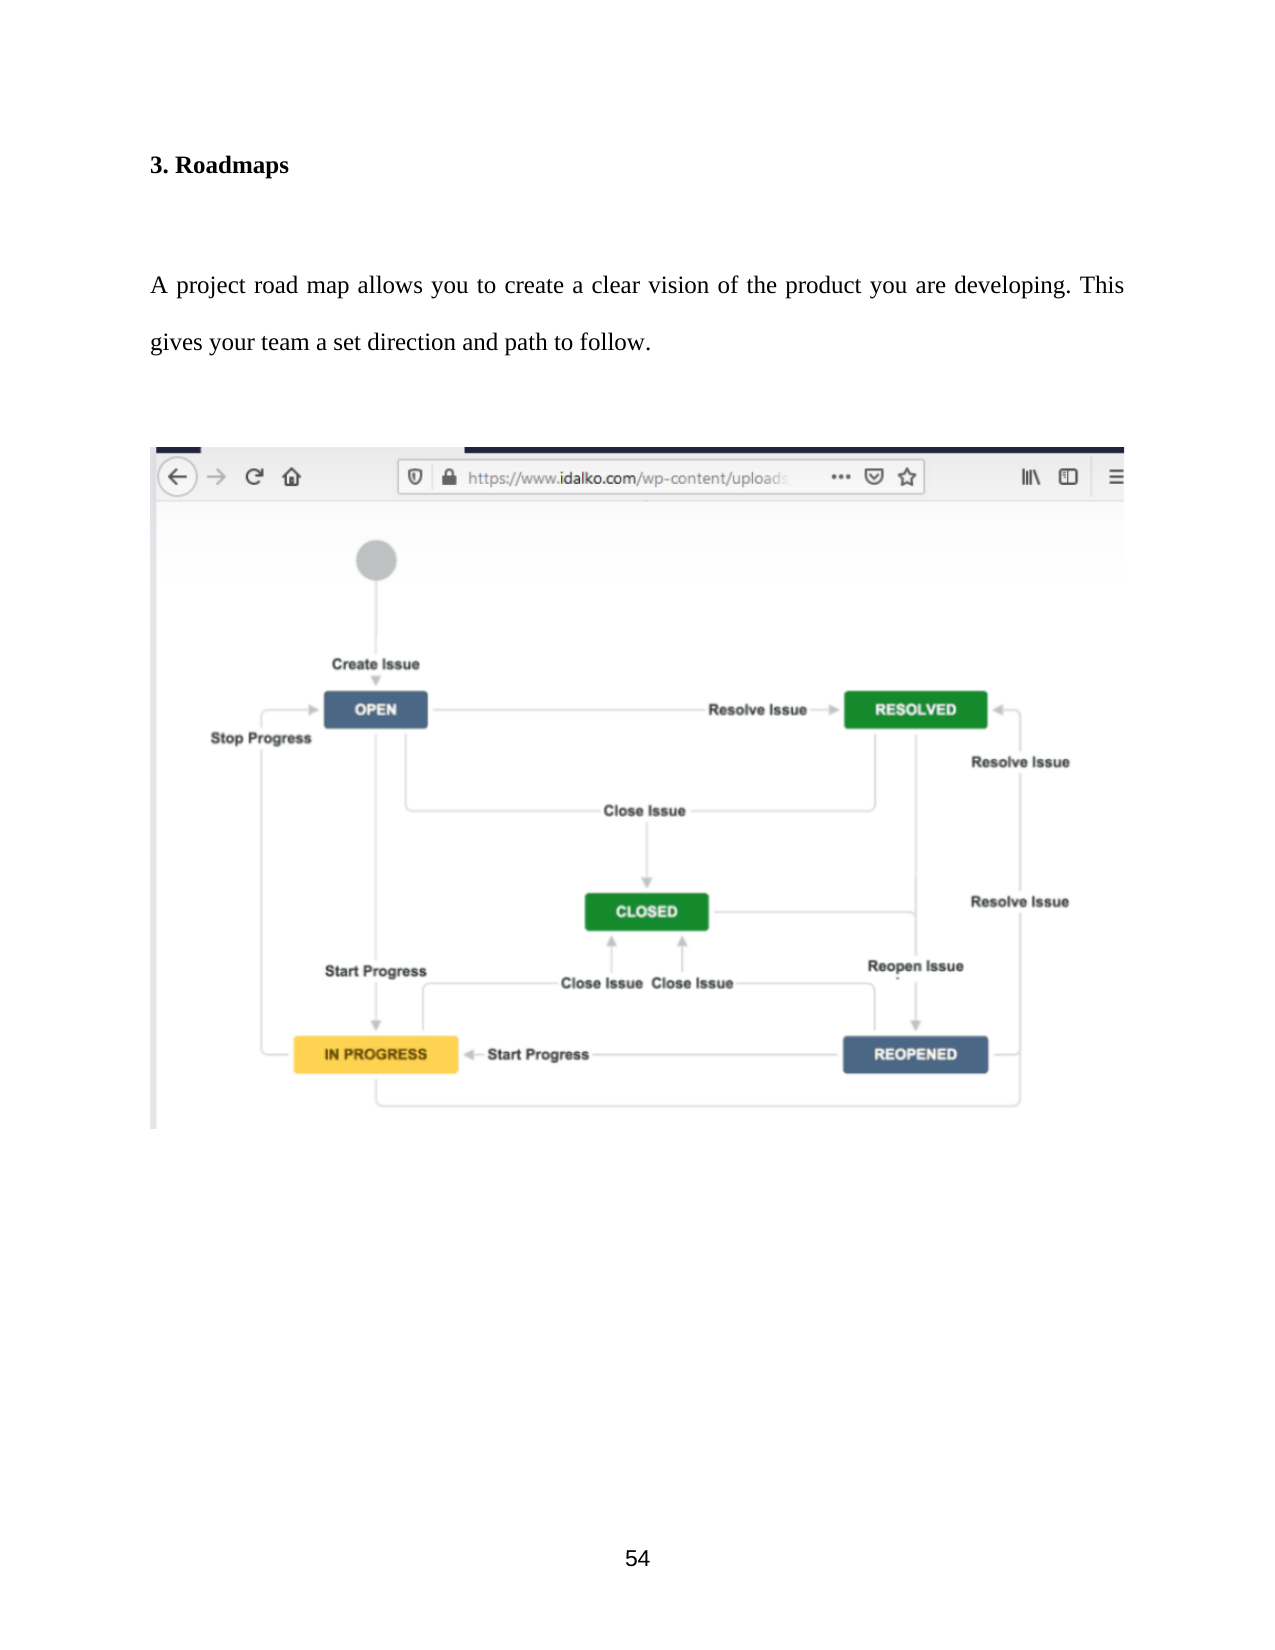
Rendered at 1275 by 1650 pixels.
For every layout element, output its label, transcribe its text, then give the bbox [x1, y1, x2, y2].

text A project road map allows you to create a clear vision of the product you are developing. This gives your team a set direction and path to follow. [150, 270, 1125, 356]
picture [150, 447, 1125, 1129]
text 3. Roadmaps [150, 150, 1125, 179]
